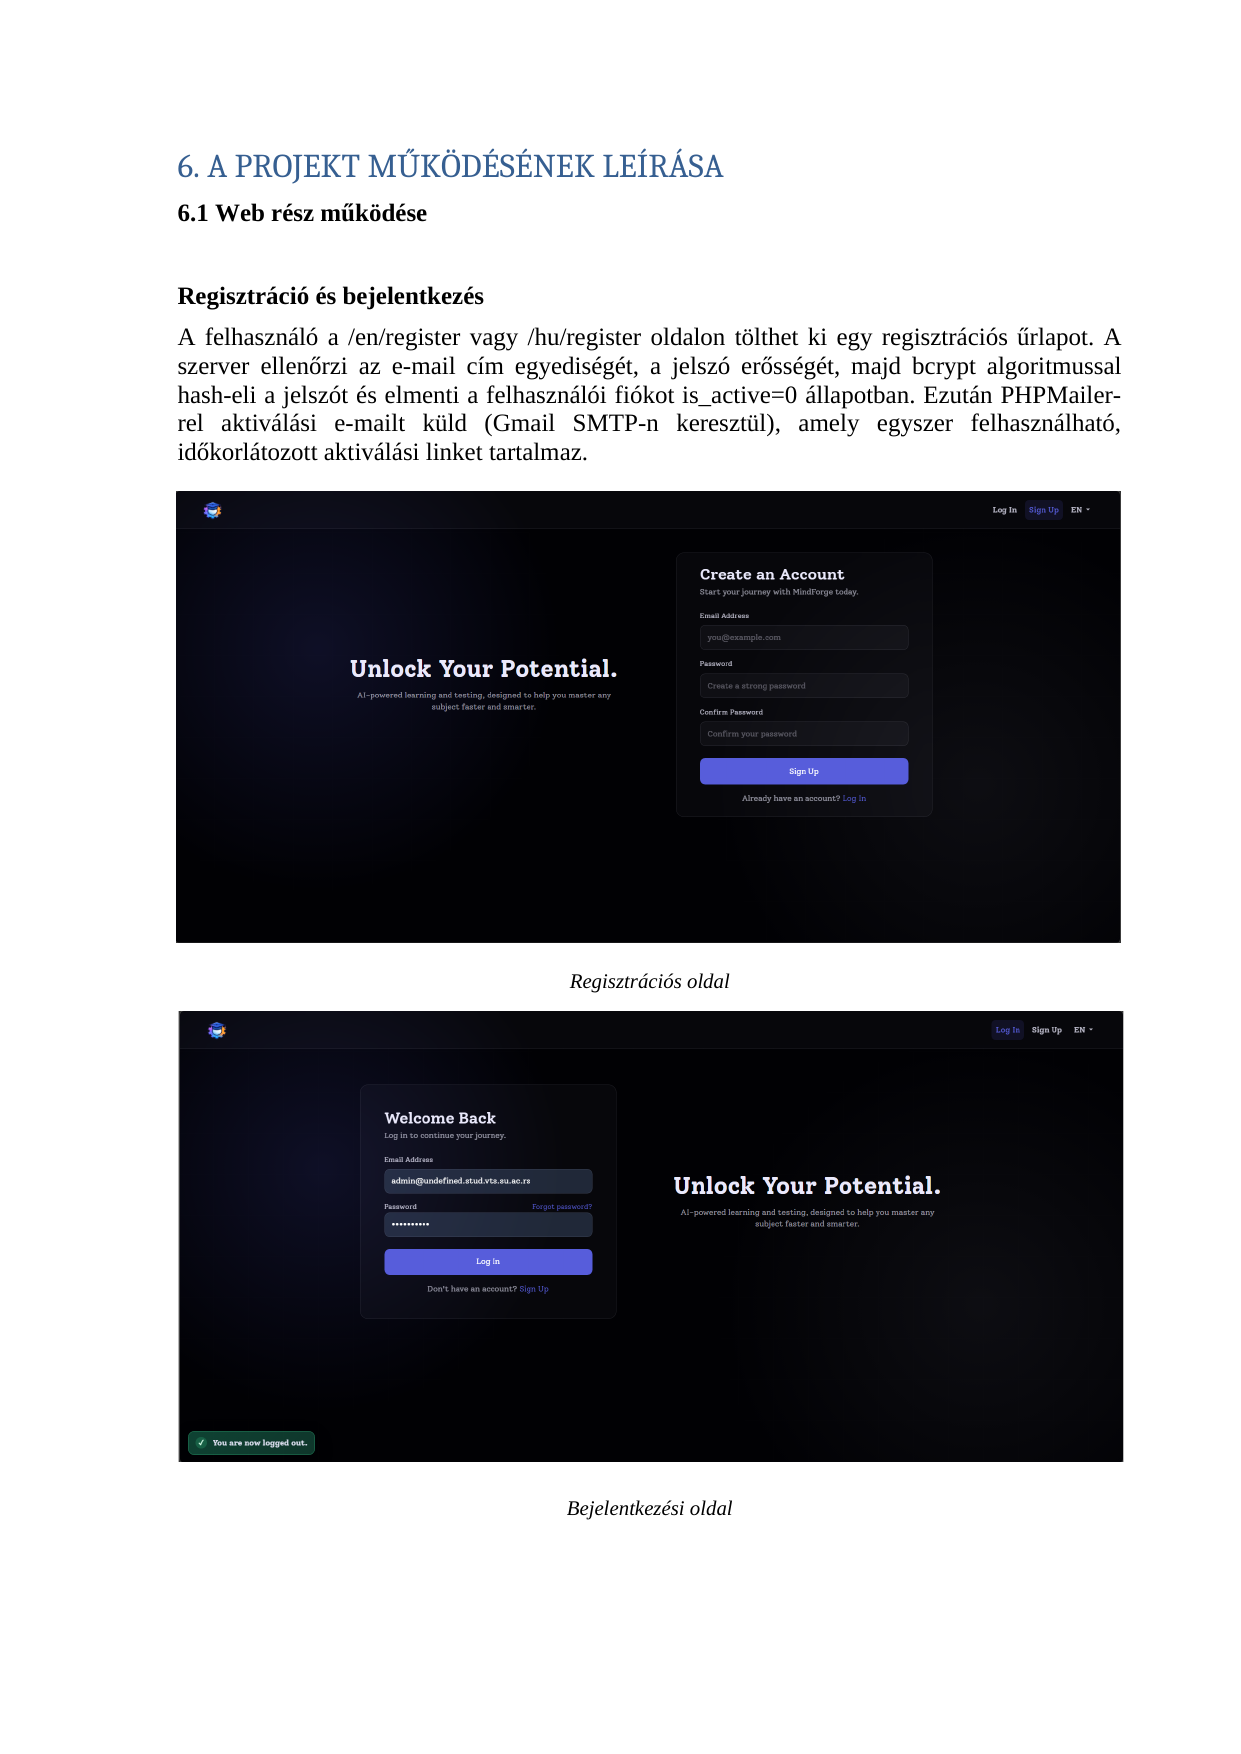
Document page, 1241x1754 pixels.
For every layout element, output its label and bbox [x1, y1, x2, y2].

picture [178, 1011, 1124, 1462]
picture [176, 491, 1121, 943]
